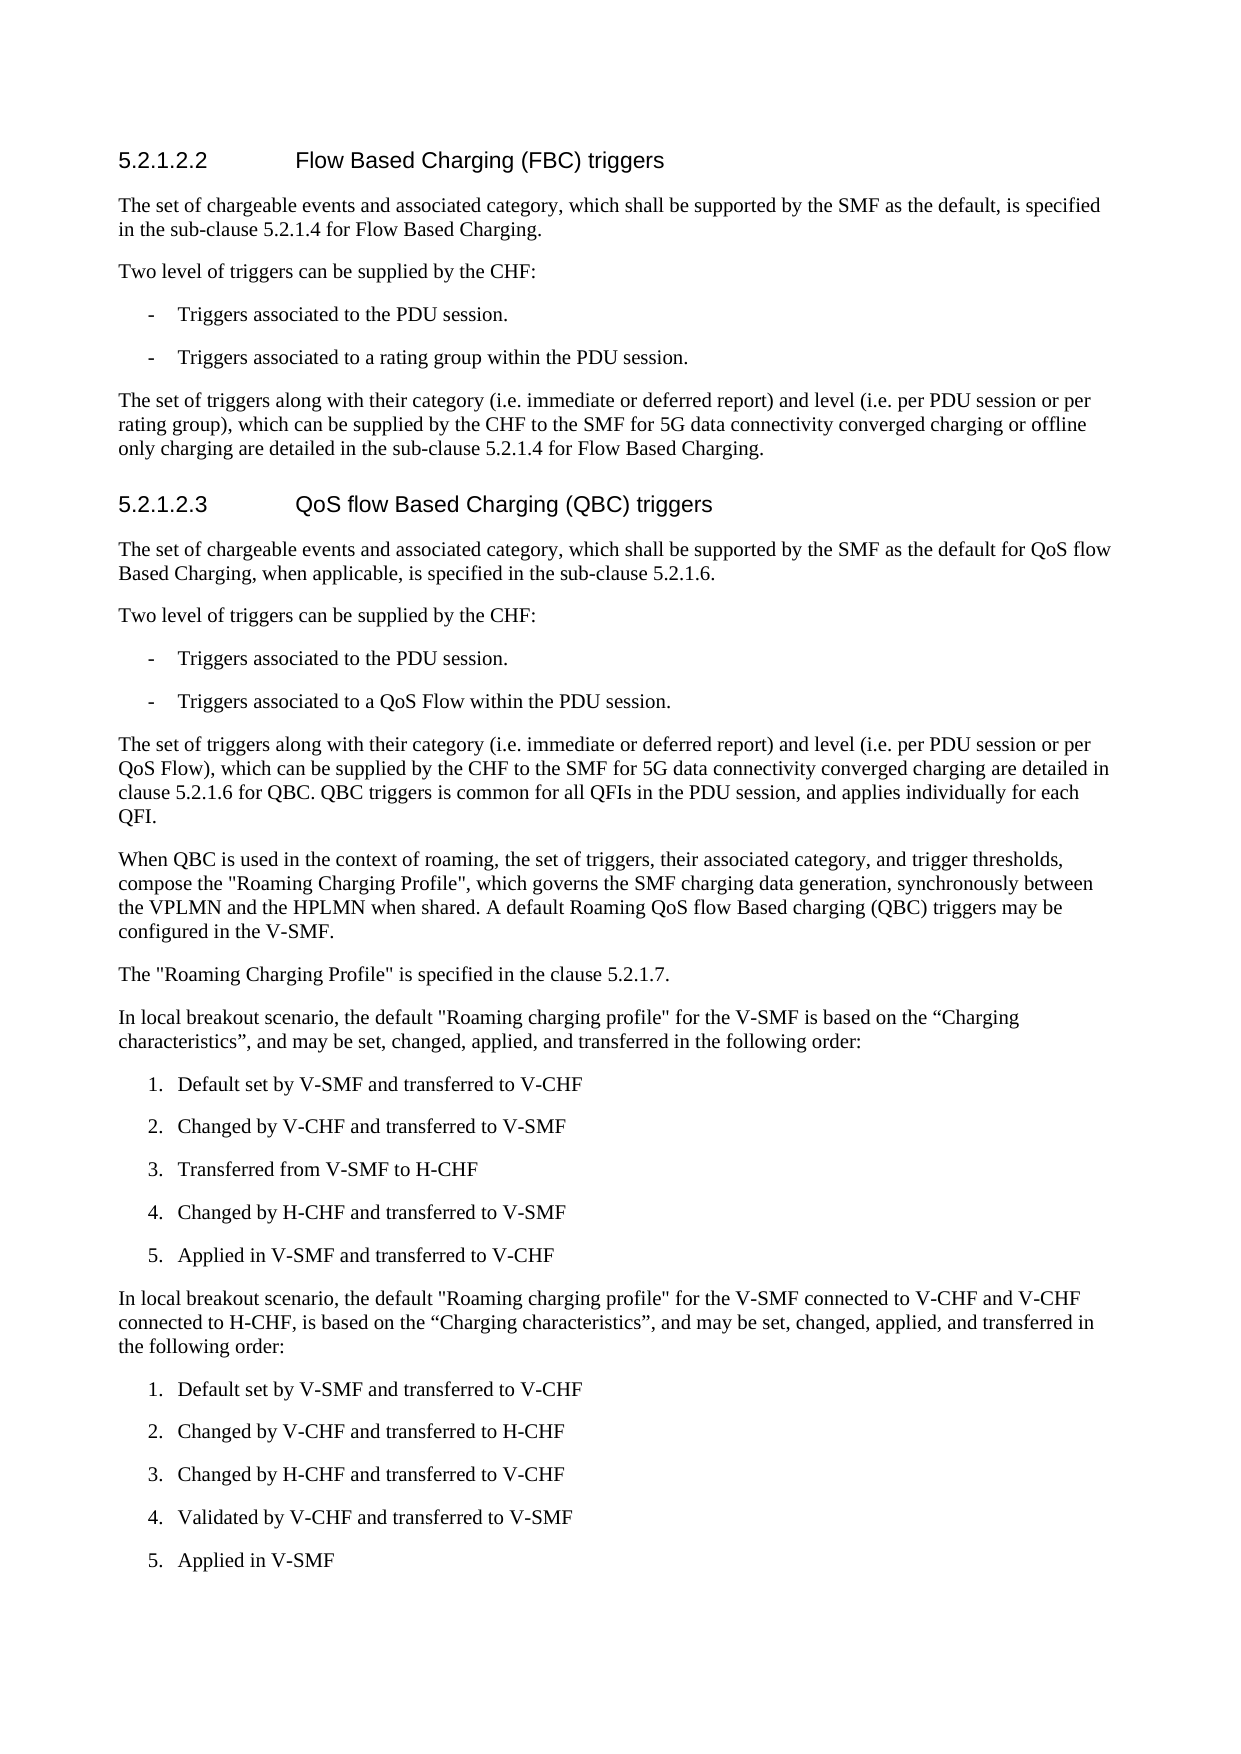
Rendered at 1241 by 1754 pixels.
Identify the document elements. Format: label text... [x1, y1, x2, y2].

text 3. Changed by H-CHF and transferred to V-CHF [148, 1462, 1122, 1486]
text 1. Default set by V-SMF and transferred to V-CHF [148, 1071, 1122, 1096]
text When QBC is used in the context of roaming, the set of triggers, their associated category, and trigger thresholds, compose the "Roaming Charging Profile", which governs the SMF charging data generation, synchronously between the VPLMN and the HPLMN when shared. A default Roaming QoS flow Based charging (QBC) triggers may be configured in the V-SMF. [118, 847, 1122, 943]
text 2. Changed by V-CHF and transferred to H-CHF [148, 1419, 1122, 1443]
text In local breakout scenario, the default "Roaming charging profile" for the V-SMF is based on the “Charging characteristics”, and may be set, changed, applied, and transferred in the following order: [118, 1004, 1122, 1053]
text 5. Applied in V-SMF and transferred to V-CHF [148, 1243, 1122, 1267]
text In local breakout scenario, the default "Roaming charging profile" for the V-SMF connected to V-CHF and V-CHF connected to H-CHF, is based on the “Charging characteristics”, and may be set, changed, applied, and transferred in the following order: [118, 1286, 1122, 1358]
text 5. Applied in V-SMF [148, 1548, 1122, 1572]
subtitle 5.2.1.2.2 Flow Based Charging (FBC) triggers [118, 147, 1122, 174]
subtitle 5.2.1.2.3 QoS flow Based Charging (QBC) triggers [118, 491, 1122, 518]
text 4. Changed by H-CHF and transferred to V-SMF [148, 1200, 1122, 1224]
text - Triggers associated to a QoS Flow within the PDU session. [148, 689, 1122, 713]
text - Triggers associated to a rating group within the PDU session. [148, 345, 1122, 369]
text Two level of triggers can be supplied by the CHF: [118, 603, 1122, 627]
text The "Roaming Charging Profile" is specified in the clause 5.2.1.7. [118, 962, 1122, 986]
text The set of chargeable events and associated category, which shall be supported by the SMF as the default for QoS flow Based Charging, when applicable, is specified in the sub-clause 5.2.1.6. [118, 536, 1122, 584]
text - Triggers associated to the PDU session. [148, 302, 1122, 326]
text 1. Default set by V-SMF and transferred to V-CHF [148, 1376, 1122, 1401]
text 4. Validated by V-CHF and transferred to V-SMF [148, 1505, 1122, 1529]
text The set of chargeable events and associated category, which shall be supported by the SMF as the default, is specified in the sub-clause 5.2.1.4 for Flow Based Charging. [118, 193, 1122, 241]
text Two level of triggers can be supplied by the CHF: [118, 259, 1122, 283]
text 2. Changed by V-CHF and transferred to V-SMF [148, 1114, 1122, 1138]
text 3. Transferred from V-SMF to H-CHF [148, 1157, 1122, 1181]
text The set of triggers along with their category (i.e. immediate or deferred report) and level (i.e. per PDU session or per QoS Flow), which can be supplied by the CHF to the SMF for 5G data connectivity converged charging are detailed in clause 5.2.1.6 for QBC. QBC triggers is common for all QFIs in the PDU session, and applies individually for each QFI. [118, 732, 1122, 828]
text - Triggers associated to the PDU session. [148, 646, 1122, 670]
text The set of triggers along with their category (i.e. immediate or deferred report) and level (i.e. per PDU session or per rating group), which can be supplied by the CHF to the SMF for 5G data connectivity converged charging or offline only charging are detailed in the sub-clause 5.2.1.4 for Flow Based Charging. [118, 388, 1122, 460]
